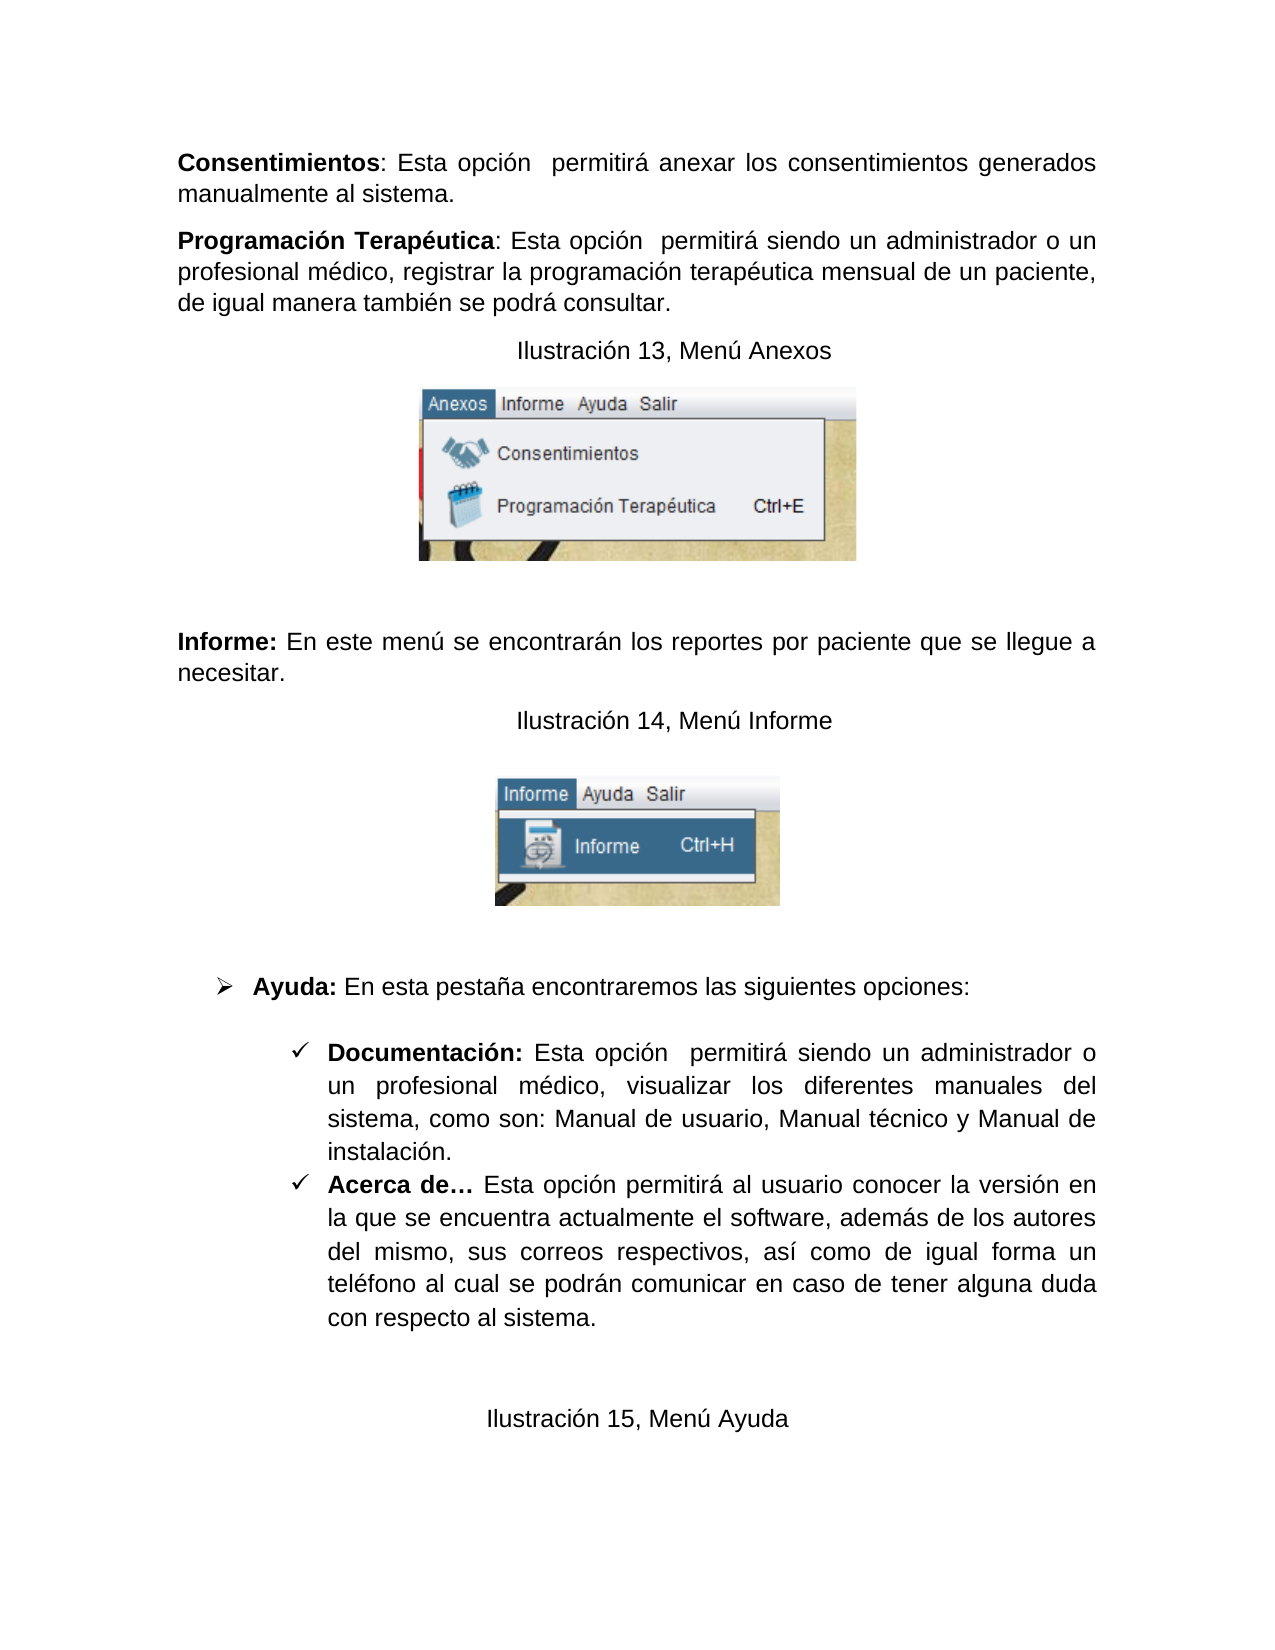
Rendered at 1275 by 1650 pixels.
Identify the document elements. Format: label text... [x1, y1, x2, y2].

text Ilustración 14, Menú Informe [177, 706, 1098, 734]
text Consentimientos: Esta opción permitirá anexar los consentimientos generados manualmente al sistema. [177, 148, 1098, 207]
picture [495, 755, 780, 906]
list Acerca de… Esta opción permitirá al usuario conocer la versión en la que se encuentra actualmente el software, además de los autores del mismo, sus correos respectivos, así como de igual forma un teléfono al cual se podrán comunicar en caso de tener alguna duda con respecto al sistema. [290, 1170, 1098, 1331]
text Ilustración 15, Menú Ayuda [177, 1404, 1098, 1433]
text Programación Terapéutica: Esta opción permitirá siendo un administrador o un profesional médico, registrar la programación terapéutica mensual de un paciente, de igual manera también se podrá consultar. [177, 226, 1098, 317]
list Documentación: Esta opción permitirá siendo un administrador o un profesional médico, visualizar los diferentes manuales del sistema, como son: Manual de usuario, Manual técnico y Manual de instalación. [290, 1038, 1098, 1166]
text Informe: En este menú se encontrarán los reportes por paciente que se llegue a necesitar. [177, 627, 1098, 687]
text Ilustración 13, Menú Anexos [177, 336, 1098, 365]
list Ayuda: En esta pestaña encontraremos las siguientes opciones: [215, 972, 1098, 1001]
picture [418, 385, 857, 561]
